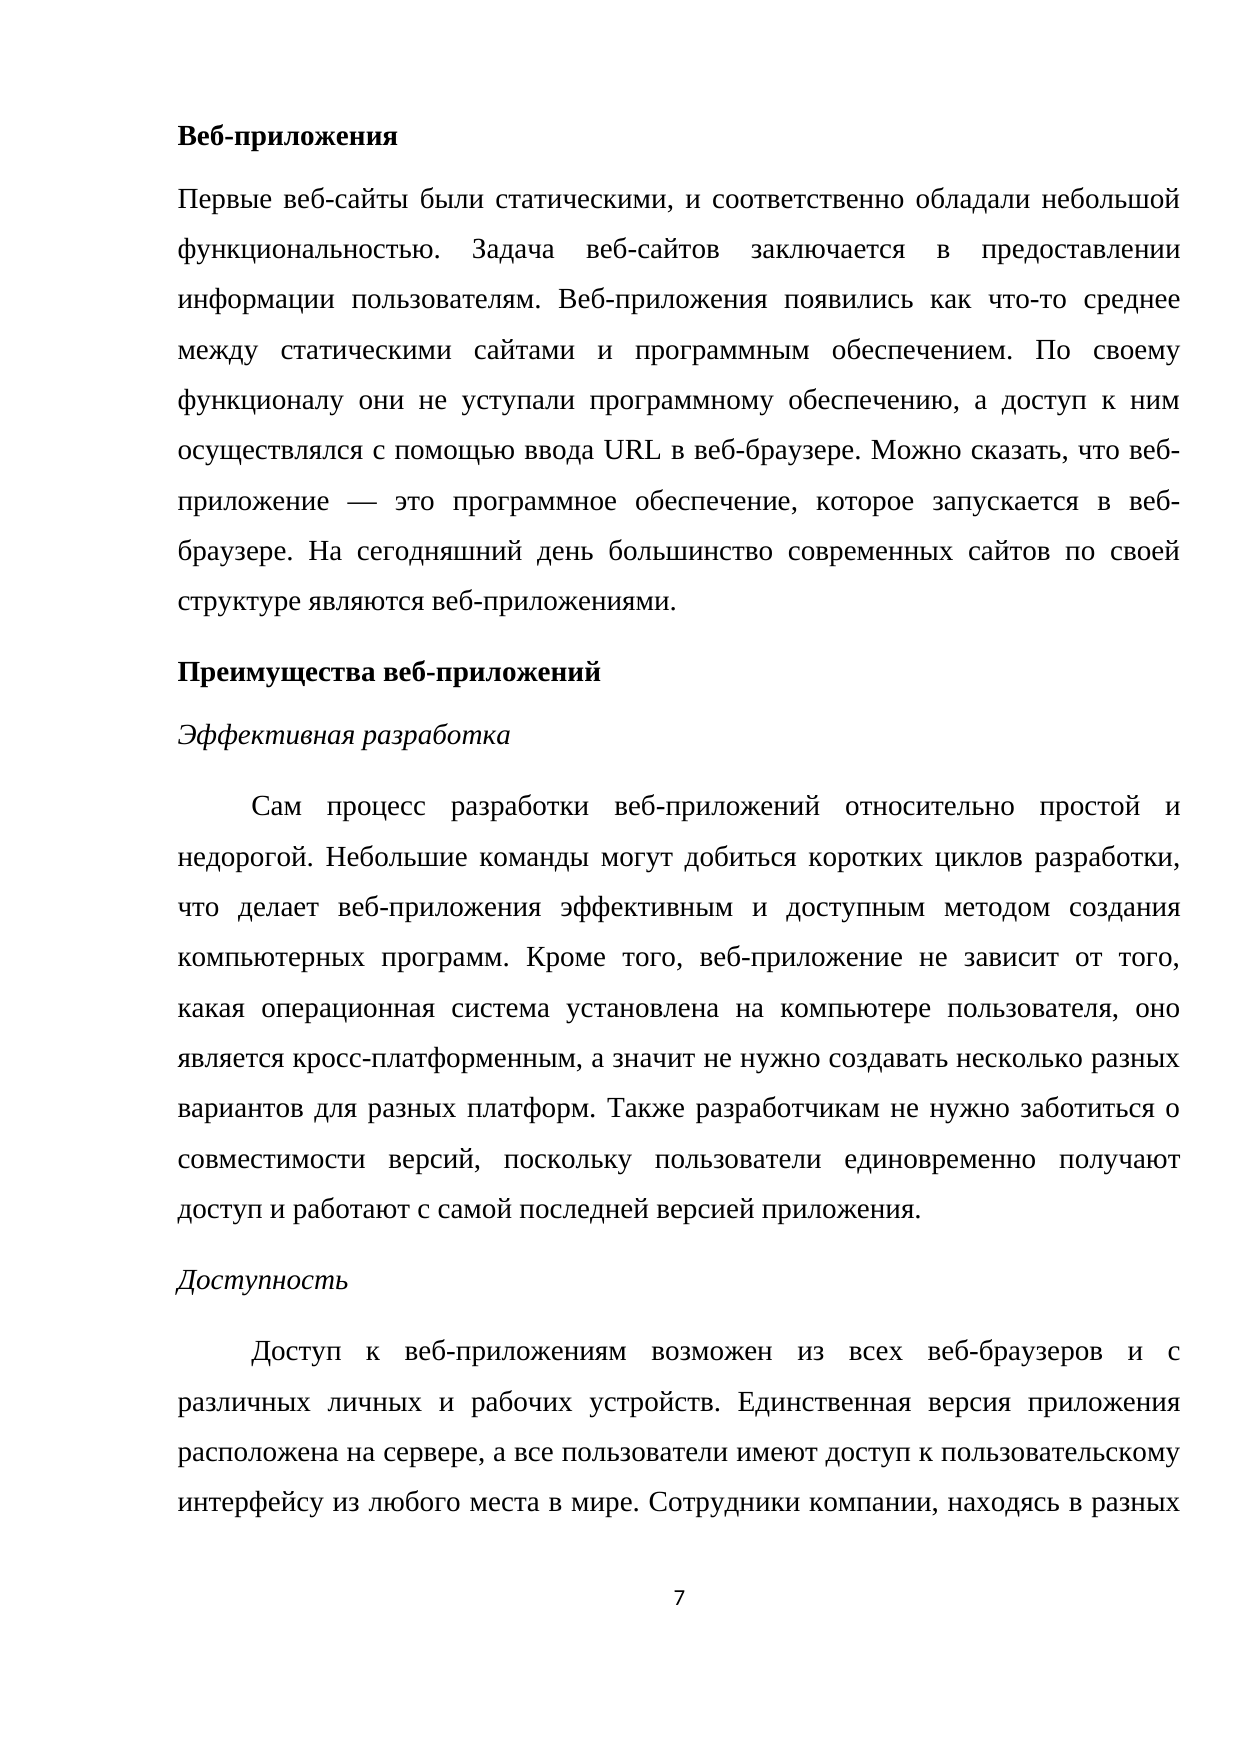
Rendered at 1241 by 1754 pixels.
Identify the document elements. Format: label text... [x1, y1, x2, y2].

text Первые веб-сайты были статическими, и соответственно обладали небольшой функциональностью. Задача веб-сайтов заключается в предоставлении информации пользователям. Веб-приложения появились как что-то среднее между статическими сайтами и программным обеспечением. По своему функционалу они не уступали программному обеспечению, а доступ к ним осуществлялся с помощью ввода URL в веб-браузере. Можно сказать, что веб-приложение — это программное обеспечение, которое запускается в веб-браузере. На сегодняшний день большинство современных сайтов по своей структуре являются веб-приложениями. [177, 181, 1181, 617]
text Доступность [177, 1262, 1181, 1296]
list Сам процесс разработки веб-приложений относительно простой и недорогой. Небольшие команды могут добиться коротких циклов разработки, что делает веб-приложения эффективным и доступным методом создания компьютерных программ. Кроме того, веб-приложение не зависит от того, какая операционная система установлена на компьютере пользователя, оно является кросс-платформенным, а значит не нужно создавать несколько разных вариантов для разных платформ. Также разработчикам не нужно заботиться о совместимости версий, поскольку пользователи единовременно получают доступ и работают с самой последней версией приложения. [177, 788, 1181, 1224]
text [177, 1333, 1181, 1518]
text Преимущества веб-приложений [177, 654, 1181, 688]
text Веб-приложения [177, 118, 1181, 152]
text Эффективная разработка [177, 717, 1181, 751]
